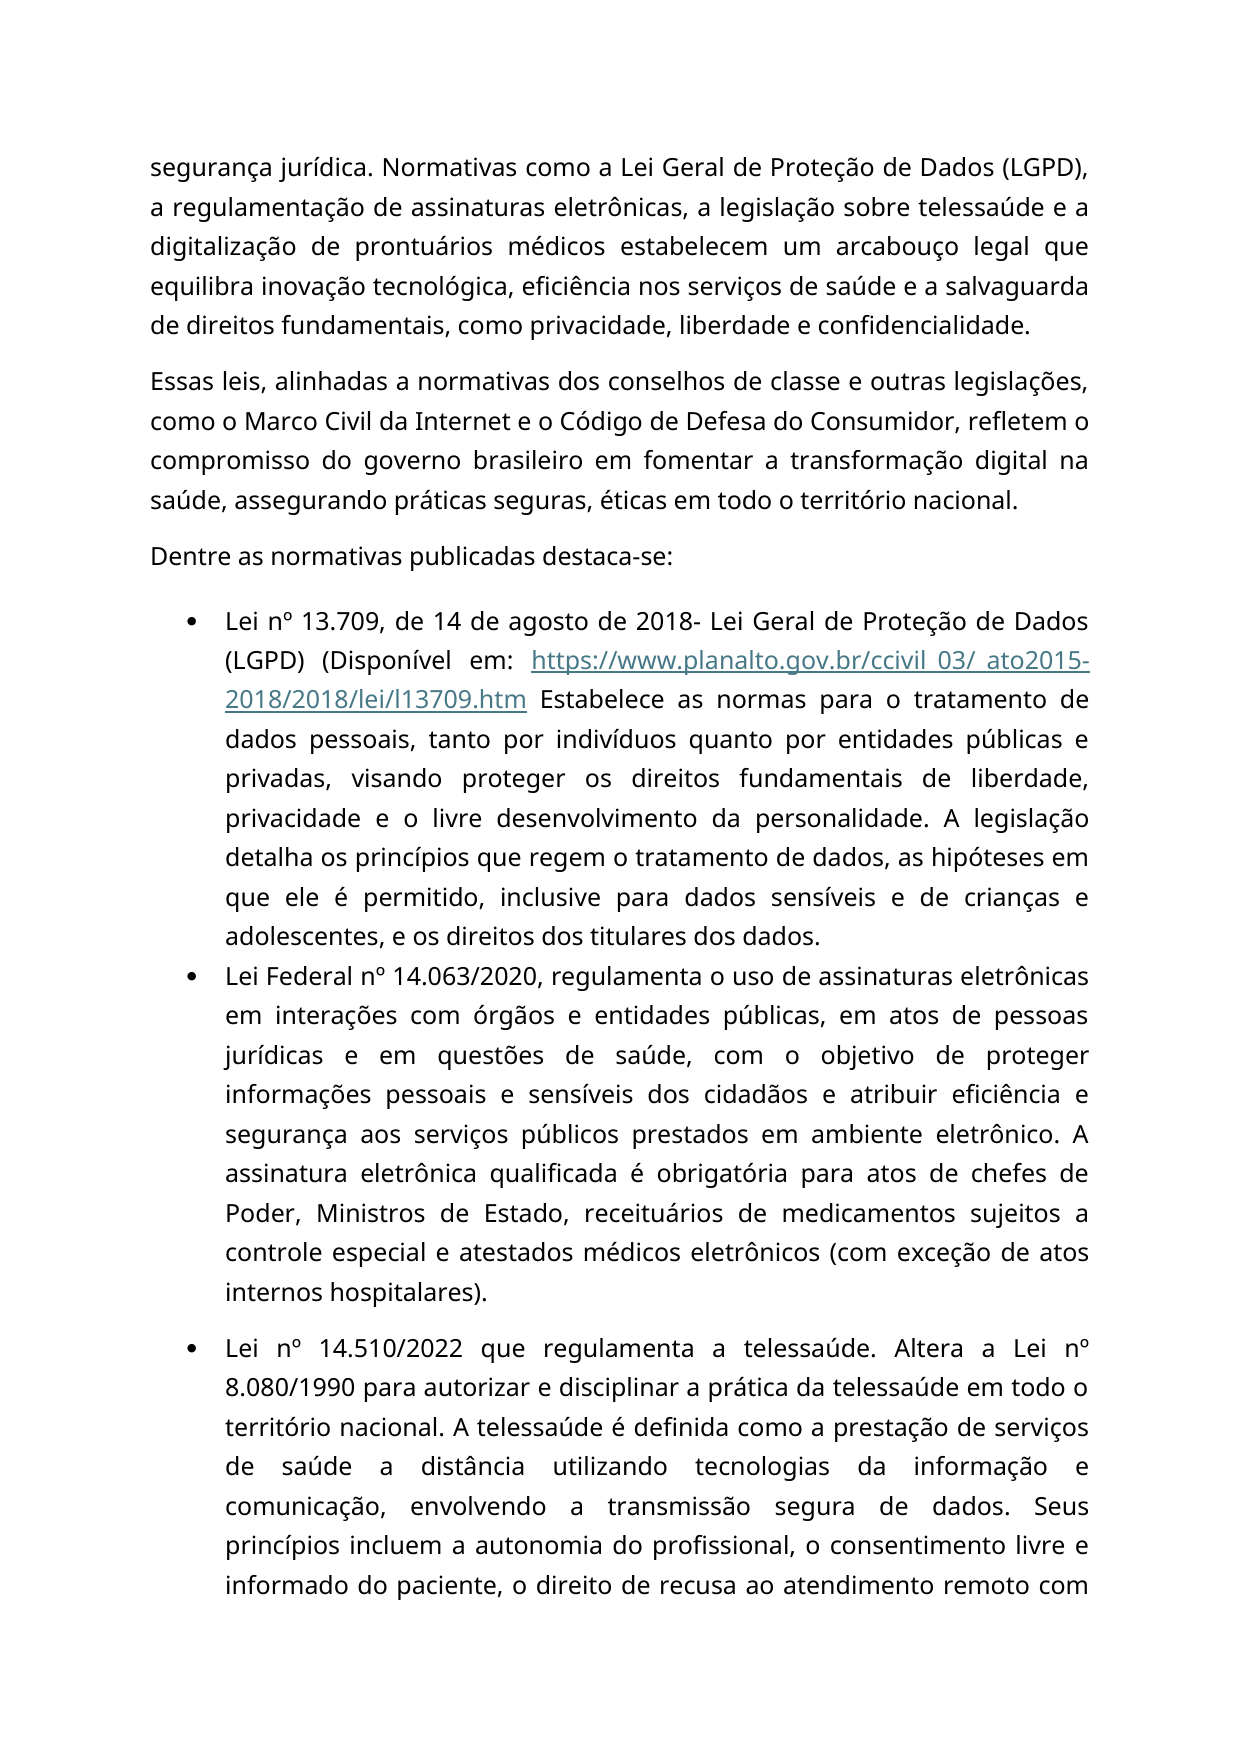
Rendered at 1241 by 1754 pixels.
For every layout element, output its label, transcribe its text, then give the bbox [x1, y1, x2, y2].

text Essas leis, alinhadas a normativas dos conselhos de classe e outras legislações, como o Marco Civil da Internet e o Código de Defesa do Consumidor, refletem o compromisso do governo brasileiro em fomentar a transformação digital na saúde, assegurando práticas seguras, éticas em todo o território nacional. [150, 364, 1090, 517]
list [187, 1330, 1090, 1601]
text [150, 150, 1090, 342]
text Dentre as normativas publicadas destaca-se: [150, 539, 1090, 573]
list Lei Federal nº 14.063/2020, regulamenta o uso de assinaturas eletrônicas em interações com órgãos e entidades públicas, em atos de pessoas jurídicas e em questões de saúde, com o objetivo de proteger informações pessoais e sensíveis dos cidadãos e atribuir eficiência e segurança aos serviços públicos prestados em ambiente eletrônico. A assinatura eletrônica qualificada é obrigatória para atos de chefes de Poder, Ministros de Estado, receituários de medicamentos sujeitos a controle especial e atestados médicos eletrônicos (com exceção de atos internos hospitalares). [187, 958, 1090, 1308]
list Lei nº 13.709, de 14 de agosto de 2018- Lei Geral de Proteção de Dados (LGPD) (Disponível em: https://www.planalto.gov.br/ccivil_03/_ato2015-2018/2018/lei/l13709.htm Estabelece as normas para o tratamento de dados pessoais, tanto por indivíduos quanto por entidades públicas e privadas, visando proteger os direitos fundamentais de liberdade, privacidade e o livre desenvolvimento da personalidade. A legislação detalha os princípios que regem o tratamento de dados, as hipóteses em que ele é permitido, inclusive para dados sensíveis e de crianças e adolescentes, e os direitos dos titulares dos dados. [187, 603, 1090, 953]
